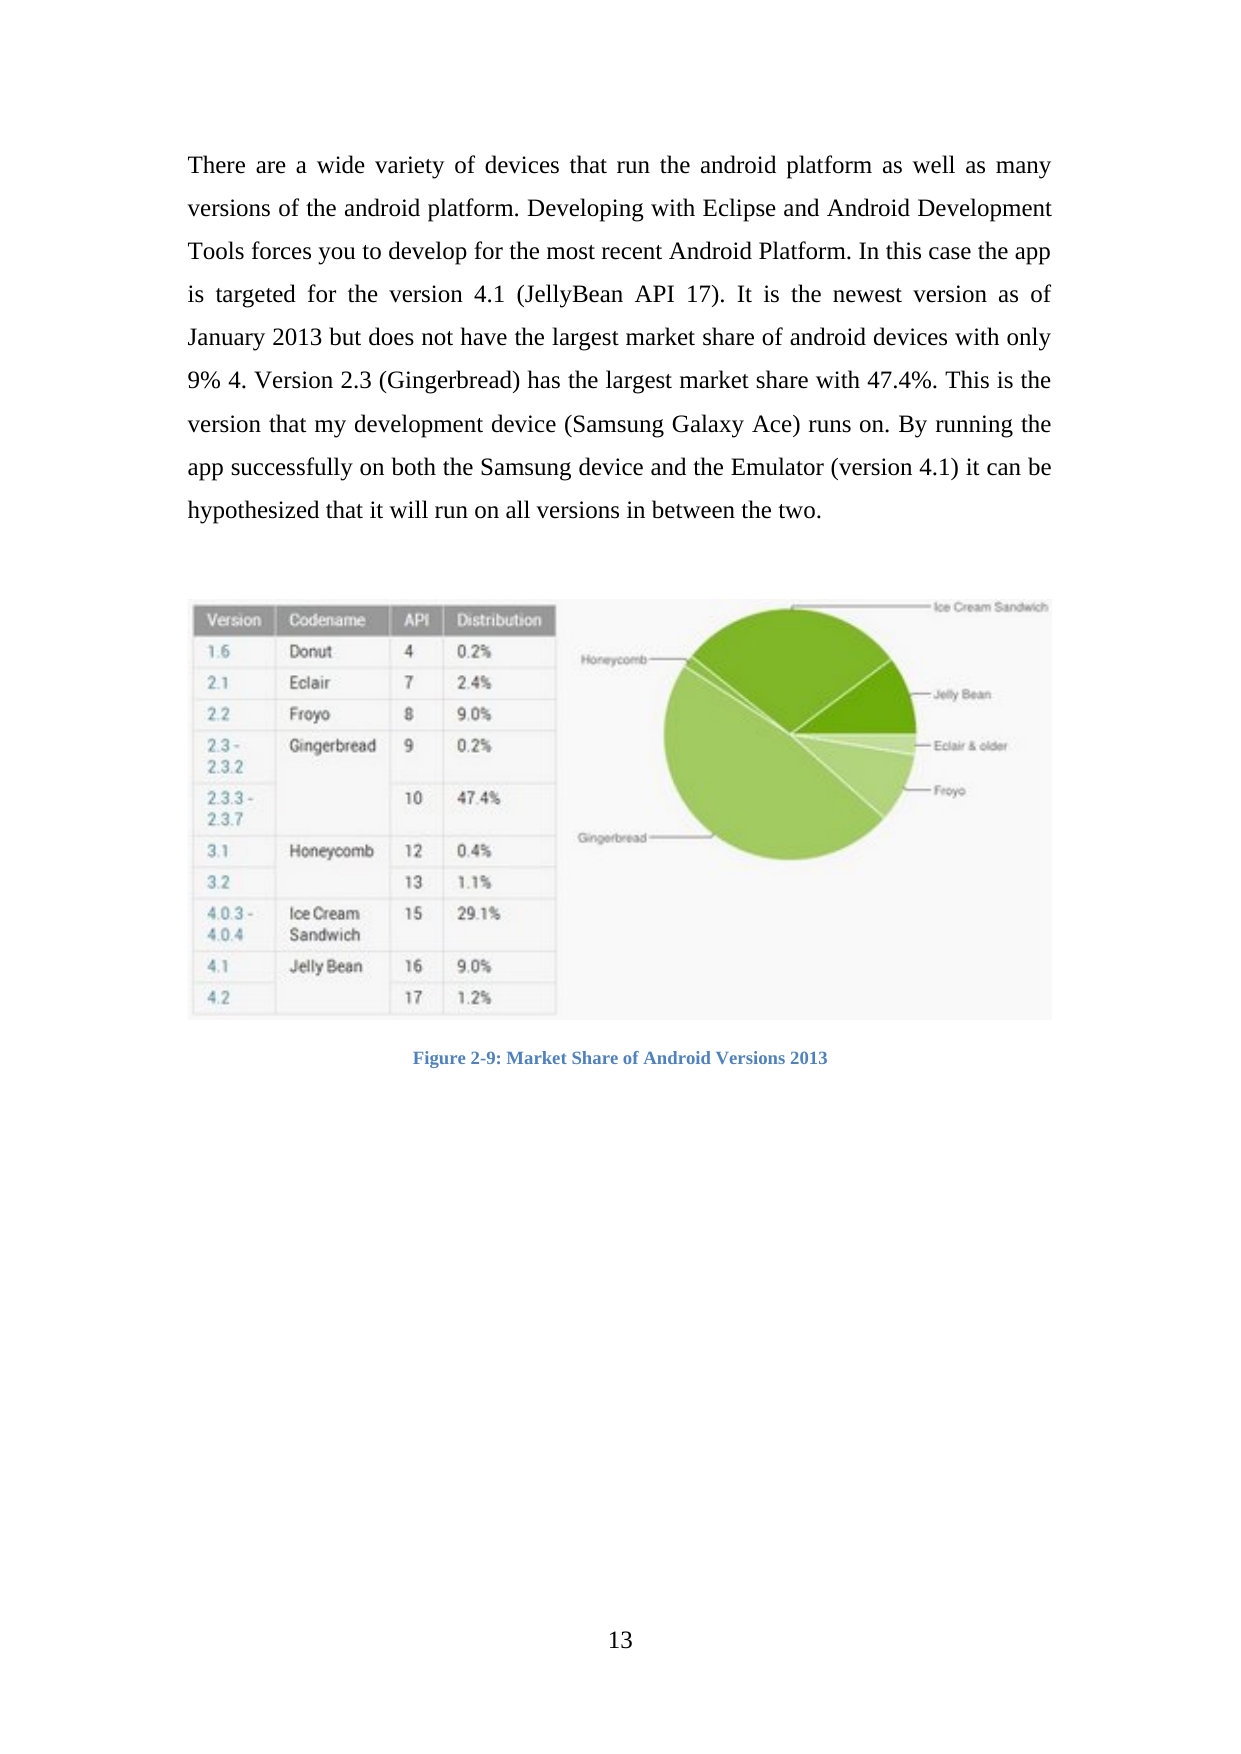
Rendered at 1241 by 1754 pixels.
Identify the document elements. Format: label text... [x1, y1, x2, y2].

text There are a wide variety of devices that run the android platform as well as many versions of the android platform. Developing with Eclipse and Android Development Tools forces you to develop for the most recent Android Platform. In this case the app is targeted for the version 4.1 (JellyBean API 17). It is the newest version as of January 2013 but does not have the largest market share of android devices with only 9% . Version 2.3 (Gingerbread) has the largest market share with 47.4%. This is the version that my development device (Samsung Galaxy Ace) runs on. By running the app successfully on both the Samsung device and the Emulator (version 4.1) it can be hypothesized that it will run on all versions in between the two. [187, 150, 1053, 524]
picture [187, 599, 1053, 1020]
